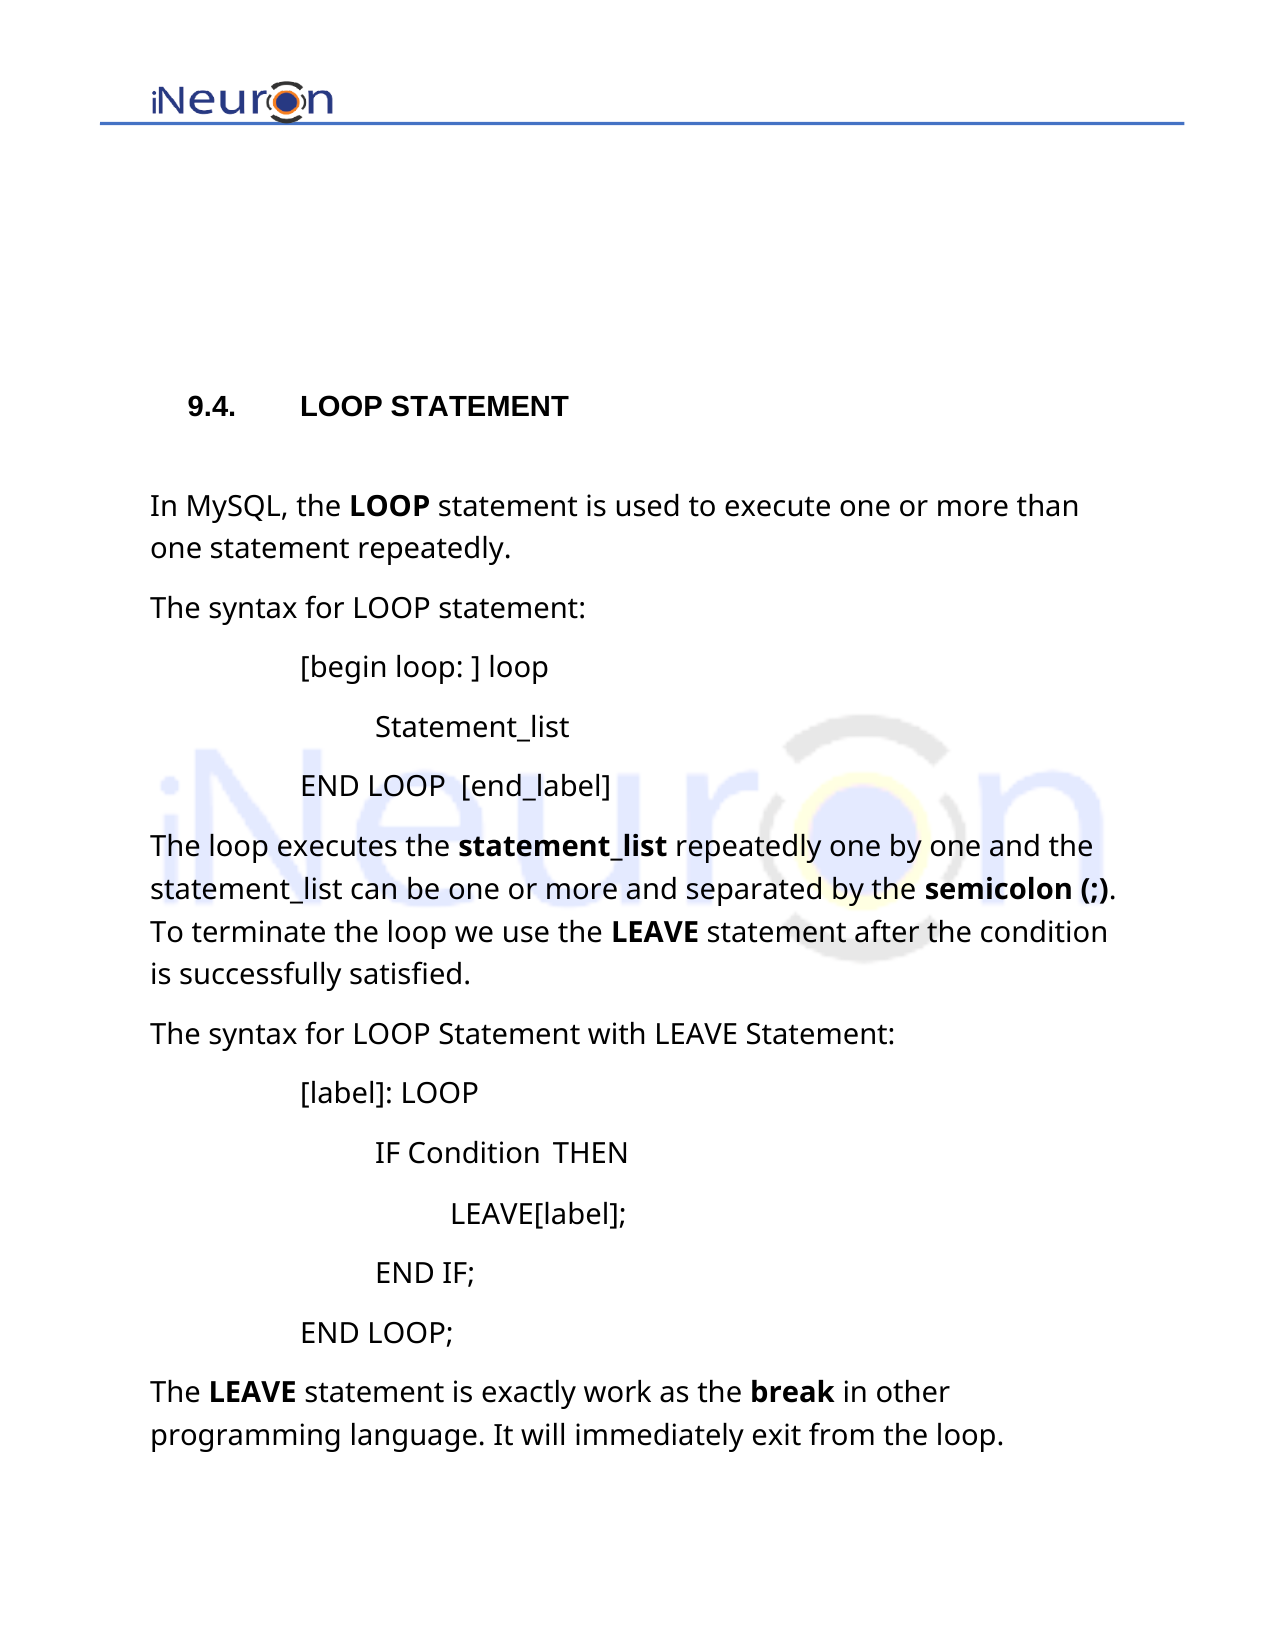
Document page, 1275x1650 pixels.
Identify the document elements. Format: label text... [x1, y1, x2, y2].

text IF Condition THEN [150, 1132, 1125, 1172]
text END LOOP [end_label] [150, 766, 1125, 805]
text END IF; [150, 1253, 1125, 1292]
picture [150, 75, 335, 124]
text LEAVE[label]; [150, 1193, 1125, 1233]
subtitle LOOP STATEMENT [187, 389, 1125, 423]
text [begin loop: ] loop [150, 647, 1125, 686]
text The loop executes the statement_list repeatedly one by one and the statement_list can be one or more and separated by the semicolon (;). To terminate the loop we use the LEAVE statement after the condition is successfully satisfied. [150, 825, 1125, 993]
text The syntax for LOOP Statement with LEAVE Statement: [150, 1013, 1125, 1053]
text Statement_list [150, 706, 1125, 746]
text In MySQL, the LOOP statement is used to execute one or more than one statement repeatedly. [150, 485, 1125, 567]
text [label]: LOOP [150, 1073, 1125, 1112]
text END LOOP; [150, 1312, 1125, 1352]
text The LEAVE statement is exactly work as the break in other programming language. It will immediately exit from the loop. [150, 1372, 1125, 1454]
text The syntax for LOOP statement: [150, 587, 1125, 627]
